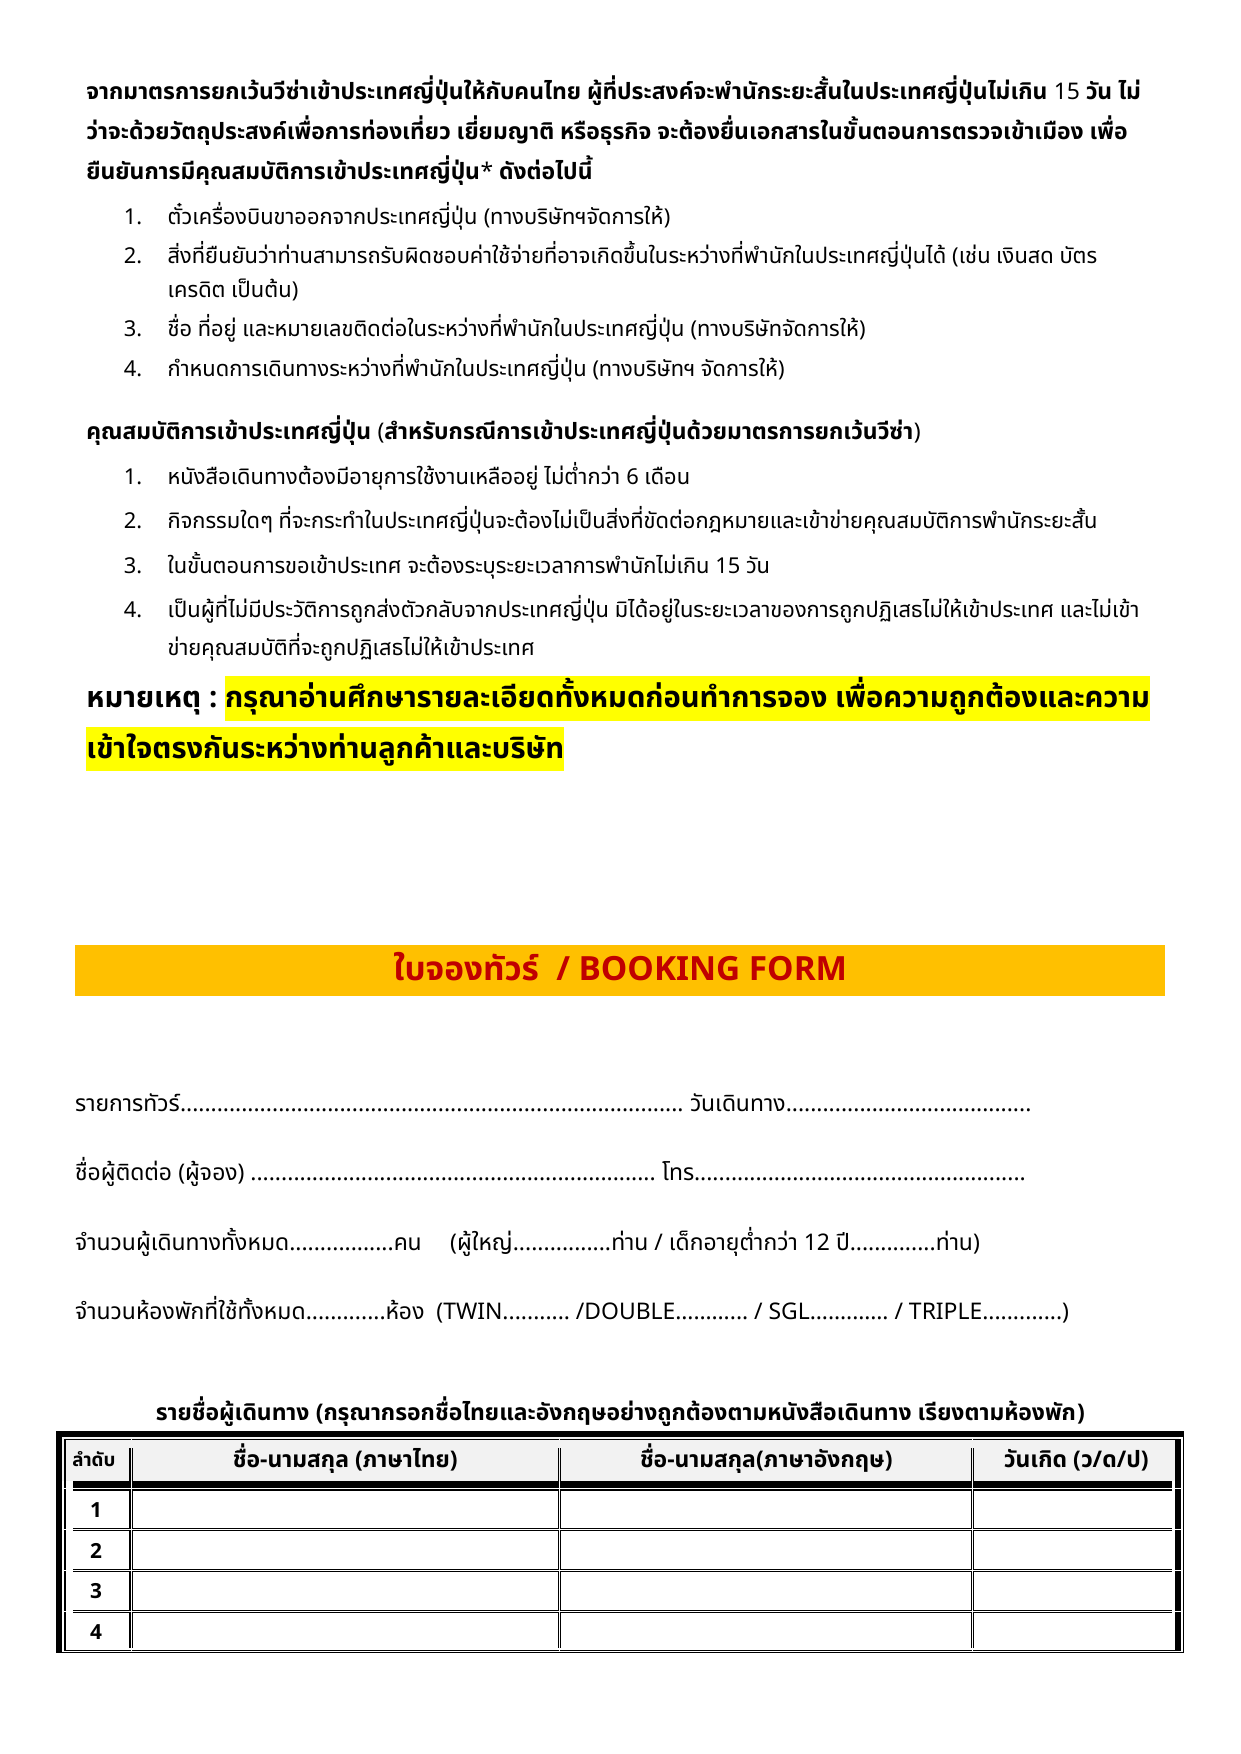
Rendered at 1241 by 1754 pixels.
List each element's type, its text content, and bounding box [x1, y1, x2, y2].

table_header ลำดับ [66, 1440, 131, 1481]
table_cell [561, 1572, 971, 1609]
text รายการทัวร์.................................................................................. วันเดินทาง........................................ [75, 1087, 1165, 1121]
table_cell 1 [62, 1481, 131, 1528]
table_cell [973, 1481, 1179, 1528]
table_cell [561, 1531, 971, 1569]
table_header ชื่อ-นามสกุล (ภาษาไทย) [131, 1440, 559, 1481]
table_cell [75, 75, 1165, 945]
text ใบจองทัวร์ / BOOKING FORM [75, 945, 1165, 996]
text จำนวนผู้เดินทางทั้งหมด.................คน (ผู้ใหญ่................ท่าน / เด็กอายุต่ำกว่า 12 ปี..............ท่าน) [75, 1226, 1165, 1261]
table_cell 2 [62, 1528, 131, 1569]
table_header วันเกิด (ว/ด/ป) [973, 1440, 1175, 1481]
table_cell [133, 1491, 558, 1528]
table_cell [131, 1613, 559, 1650]
table_cell 3 [62, 1569, 131, 1609]
table_header ชื่อ-นามสกุล(ภาษาอังกฤษ) [559, 1437, 973, 1481]
table_cell [973, 1569, 1179, 1609]
table_cell [561, 1491, 971, 1528]
table_cell [559, 1610, 973, 1650]
table_cell [973, 1528, 1179, 1569]
text รายชื่อผู้เดินทาง (กรุณากรอกชื่อไทยและอังกฤษอย่างถูกต้องตามหนังสือเดินทาง เรียงตามห้องพัก) [75, 1396, 1165, 1431]
table_cell [133, 1531, 558, 1569]
table_cell 4 [66, 1610, 131, 1650]
table_cell [133, 1572, 558, 1609]
table_cell [973, 1610, 1179, 1650]
text จำนวนห้องพักที่ใช้ทั้งหมด.............ห้อง (TWIN........... /DOUBLE………... / SGL…….…… / TRIPLE.............) [75, 1295, 1165, 1330]
text ชื่อผู้ติดต่อ (ผู้จอง) .................................................................. โทร...................................................... [75, 1156, 1165, 1191]
